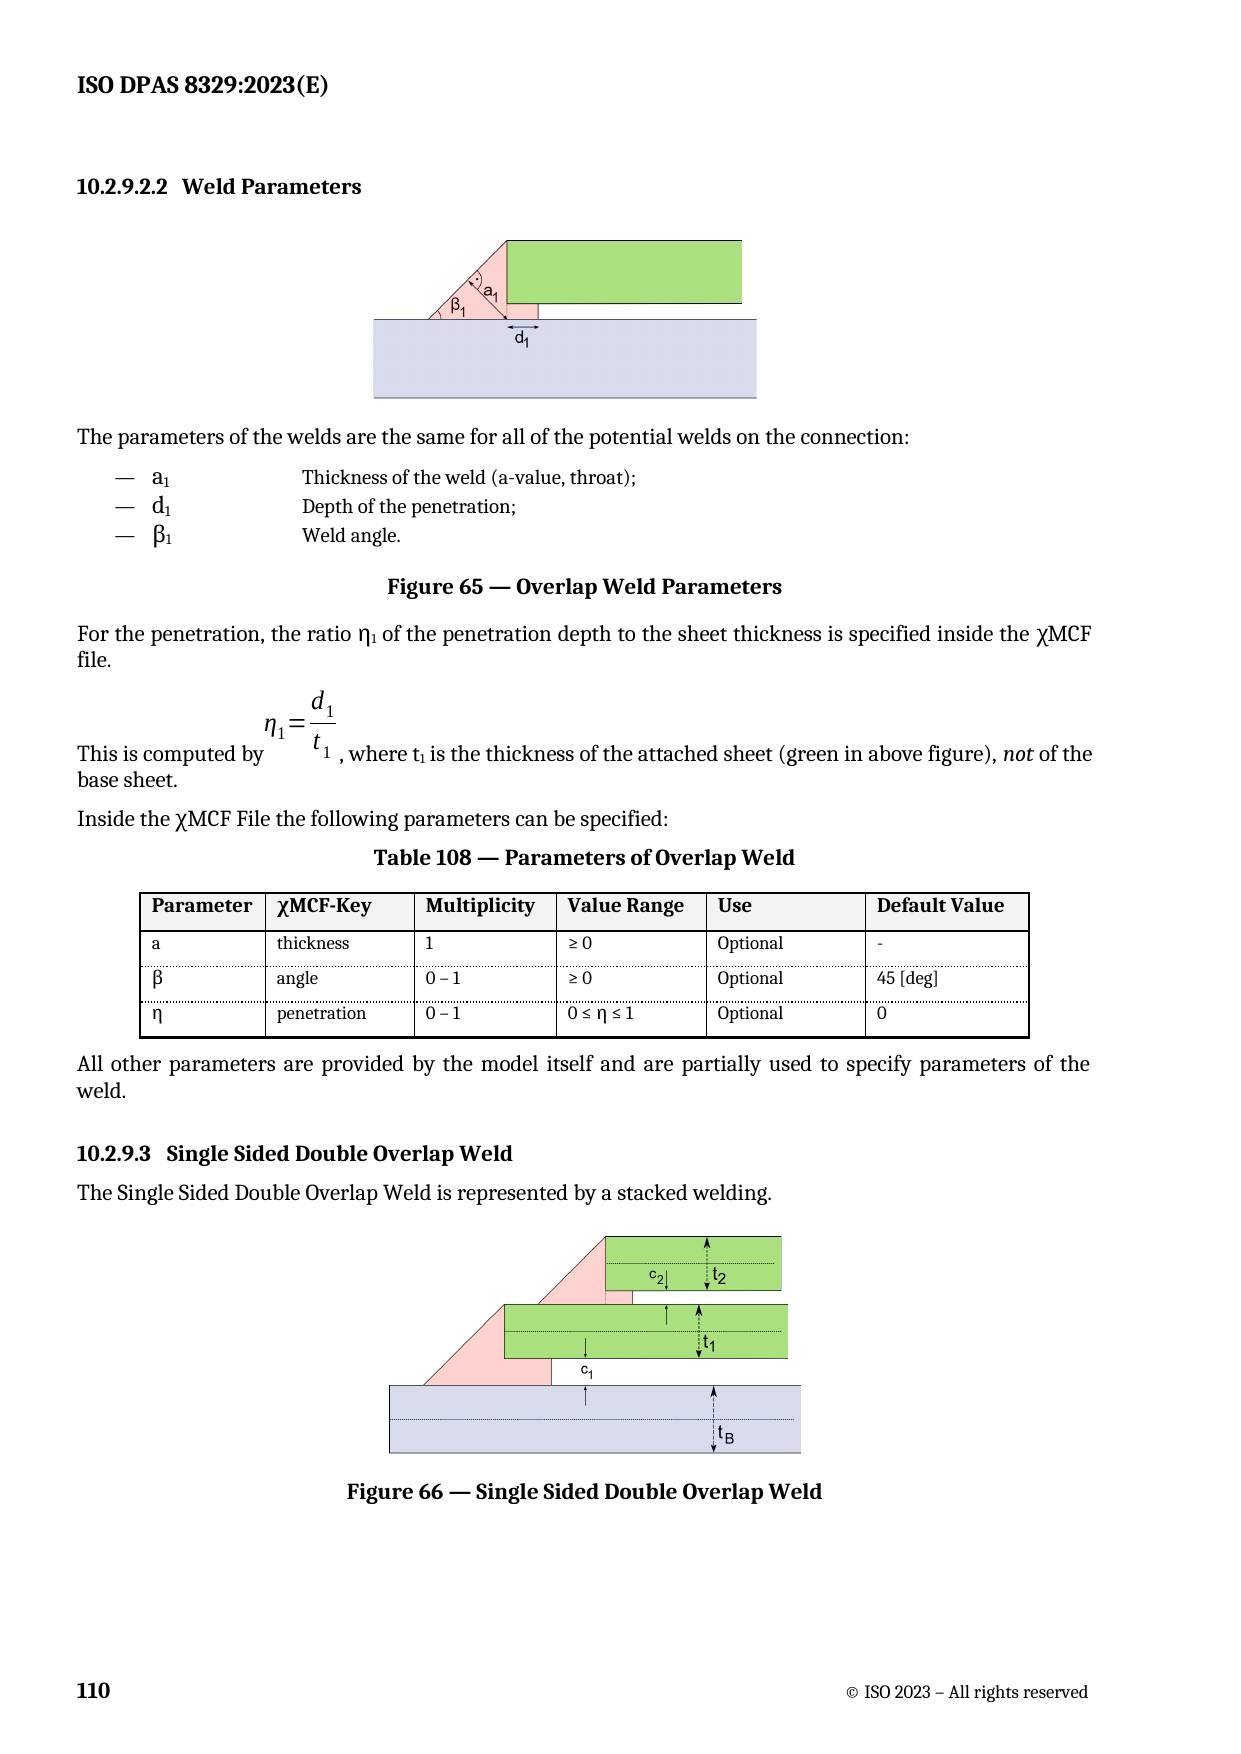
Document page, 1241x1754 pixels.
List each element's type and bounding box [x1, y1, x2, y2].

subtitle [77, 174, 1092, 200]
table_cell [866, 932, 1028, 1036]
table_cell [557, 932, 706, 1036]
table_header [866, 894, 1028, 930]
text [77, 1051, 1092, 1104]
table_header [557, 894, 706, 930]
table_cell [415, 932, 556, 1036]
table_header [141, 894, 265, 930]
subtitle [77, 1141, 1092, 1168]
picture [389, 1236, 801, 1454]
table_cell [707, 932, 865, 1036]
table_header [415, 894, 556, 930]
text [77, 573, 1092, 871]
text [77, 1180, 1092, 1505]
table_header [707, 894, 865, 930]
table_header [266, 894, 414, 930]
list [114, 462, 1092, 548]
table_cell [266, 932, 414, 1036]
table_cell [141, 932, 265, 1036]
picture [373, 240, 757, 399]
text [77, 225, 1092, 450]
